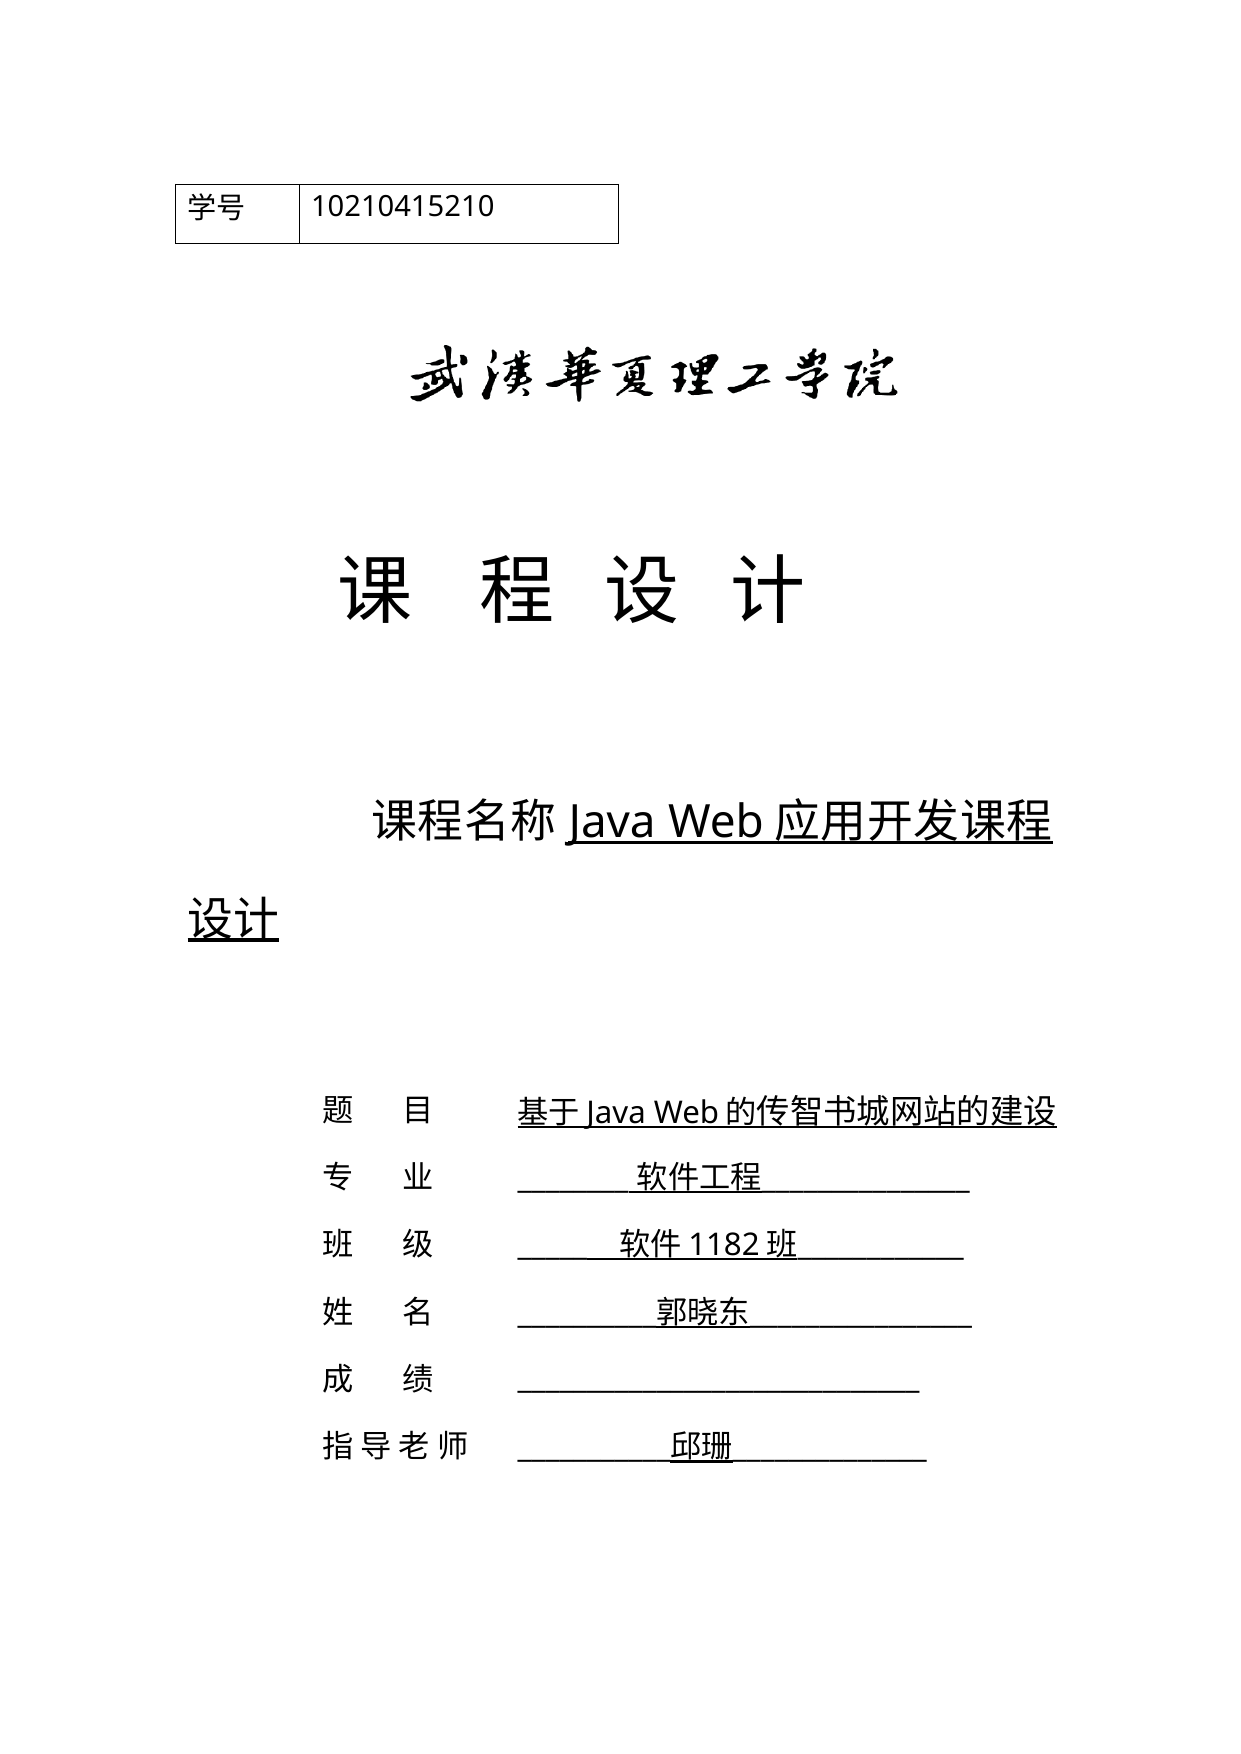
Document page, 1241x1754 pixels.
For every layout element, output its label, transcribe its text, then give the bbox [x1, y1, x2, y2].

text 课 程 设 计 [187, 519, 1053, 649]
table_cell __________郭晓东________________ [506, 1288, 1098, 1354]
table_header 10210415210 [300, 185, 618, 243]
picture [404, 344, 898, 402]
text 课程名称 Java Web应用开发课程设计 [187, 769, 1053, 964]
table_cell 班 级 [311, 1219, 506, 1287]
table_cell _____ 软件1182班____________ [506, 1219, 1098, 1287]
table_cell 成 绩 [311, 1355, 506, 1422]
table_cell 姓 名 [311, 1288, 506, 1354]
table_header 题 目 [311, 1085, 506, 1152]
table_cell 指 导 老 师 [311, 1422, 506, 1467]
table_cell _____________________________ [506, 1355, 1098, 1422]
table_cell 专 业 [311, 1152, 506, 1219]
table_header 学号 [176, 185, 299, 243]
table_cell ___________邱珊______________ [506, 1422, 1098, 1467]
table_cell ________ 软件工程_______________ [506, 1152, 1098, 1219]
table_header 基于Java Web的传智书城网站的建设 [506, 1085, 1098, 1152]
